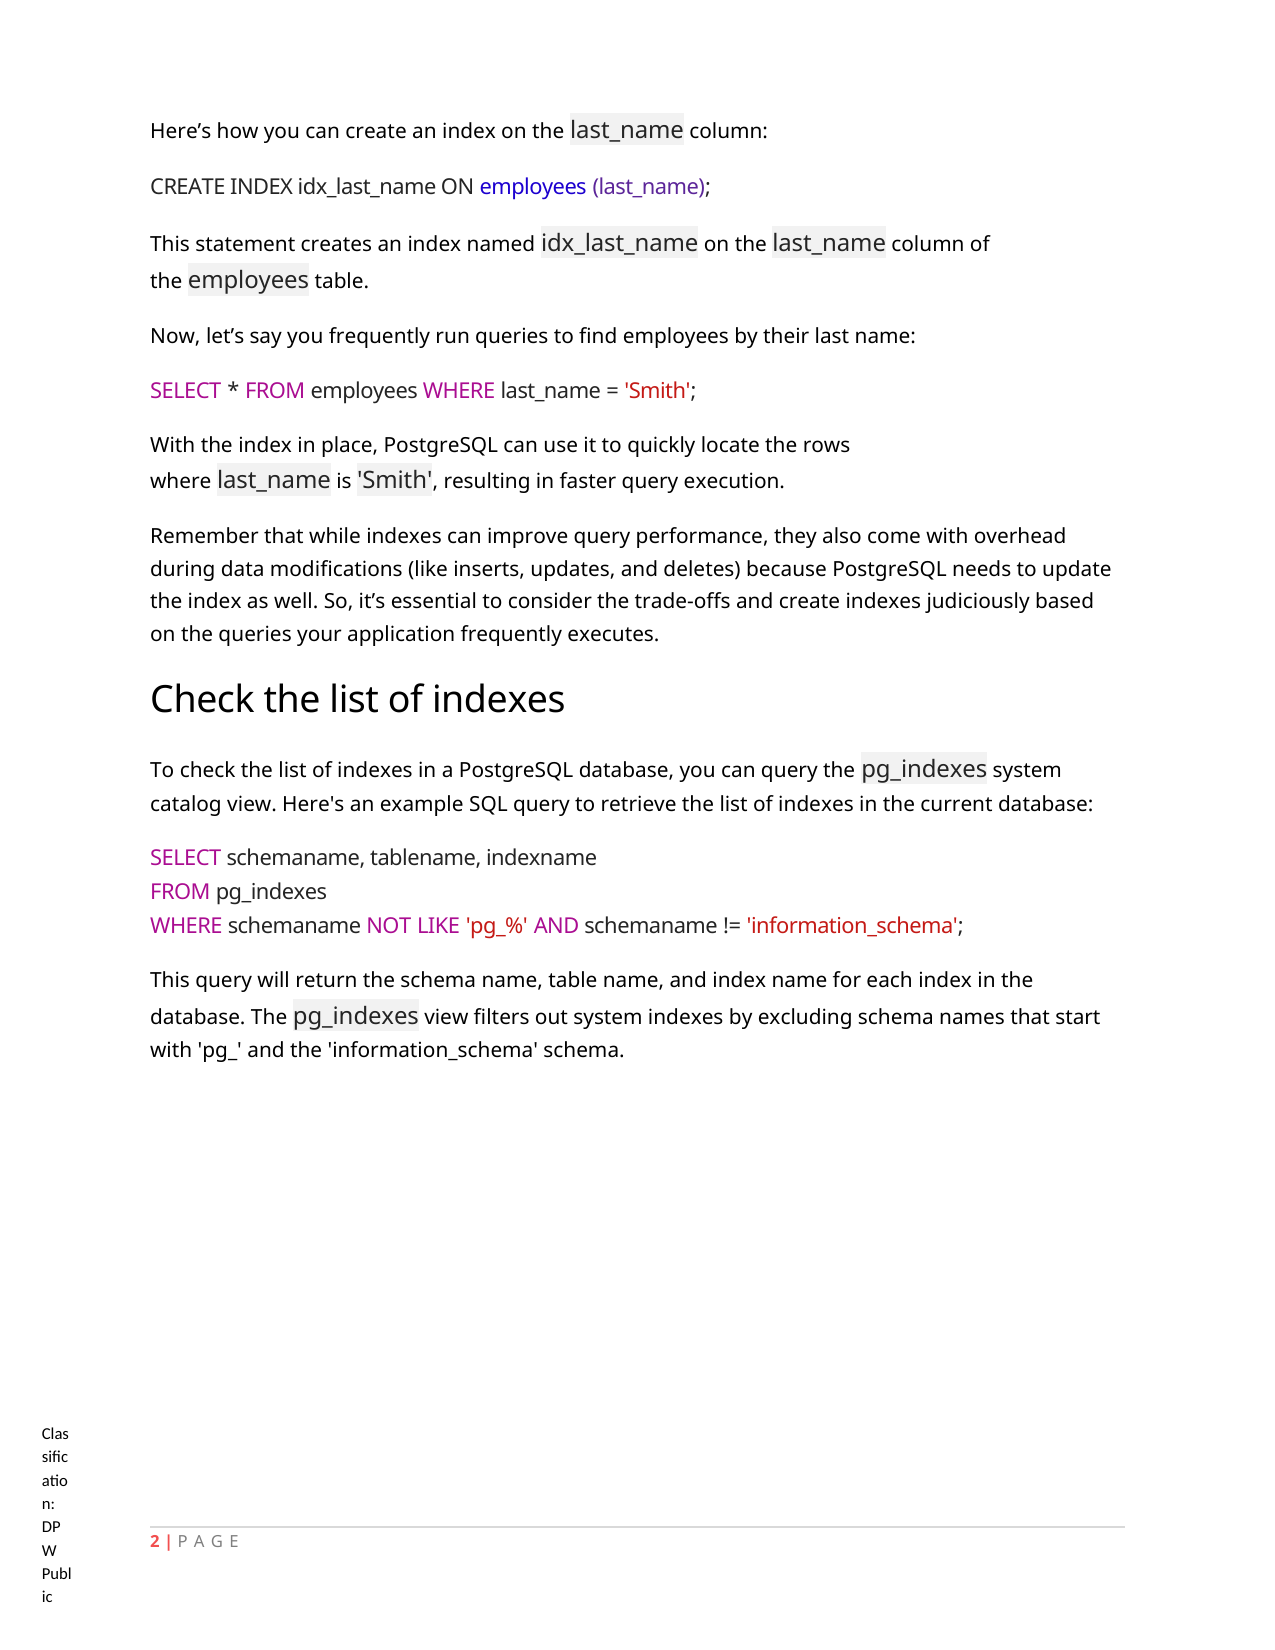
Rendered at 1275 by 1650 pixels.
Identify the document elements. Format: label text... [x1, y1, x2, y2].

text Now, let’s say you frequently run queries to find employees by their last name: [150, 321, 1125, 350]
text To check the list of indexes in a PostgreSQL database, you can query the pg_indexes system catalog view. Here's an example SQL query to retrieve the list of indexes in the current database: [150, 752, 1125, 817]
text This query will return the schema name, table name, and index name for each index in the database. The pg_indexes view filters out system indexes by excluding schema names that start with 'pg_' and the 'information_schema' schema. [150, 966, 1125, 1064]
text Here’s how you can create an index on the last_name column: [150, 112, 1125, 145]
text This statement creates an index named idx_last_name on the last_name column of the employees table. [150, 226, 1125, 296]
text SELECT * FROM employees WHERE last_name = 'Smith'; [150, 375, 1125, 404]
text CREATE INDEX idx_last_name ON employees (last_name); [150, 171, 1125, 201]
text Remember that while indexes can improve query performance, they also come with overhead during data modifications (like inserts, updates, and deletes) because PostgreSQL needs to update the index as well. So, it’s essential to consider the trade-offs and create indexes judiciously based on the queries your application frequently executes. [150, 521, 1125, 647]
text Check the list of indexes [150, 672, 1125, 723]
text SELECT schemaname, tablename, indexname FROM pg_indexes WHERE schemaname NOT LIKE 'pg_%' AND schemaname != 'information_schema'; [150, 842, 1125, 940]
text With the index in place, PostgreSQL can use it to quickly locate the rows where last_name is 'Smith', resulting in faster query execution. [150, 430, 1125, 496]
